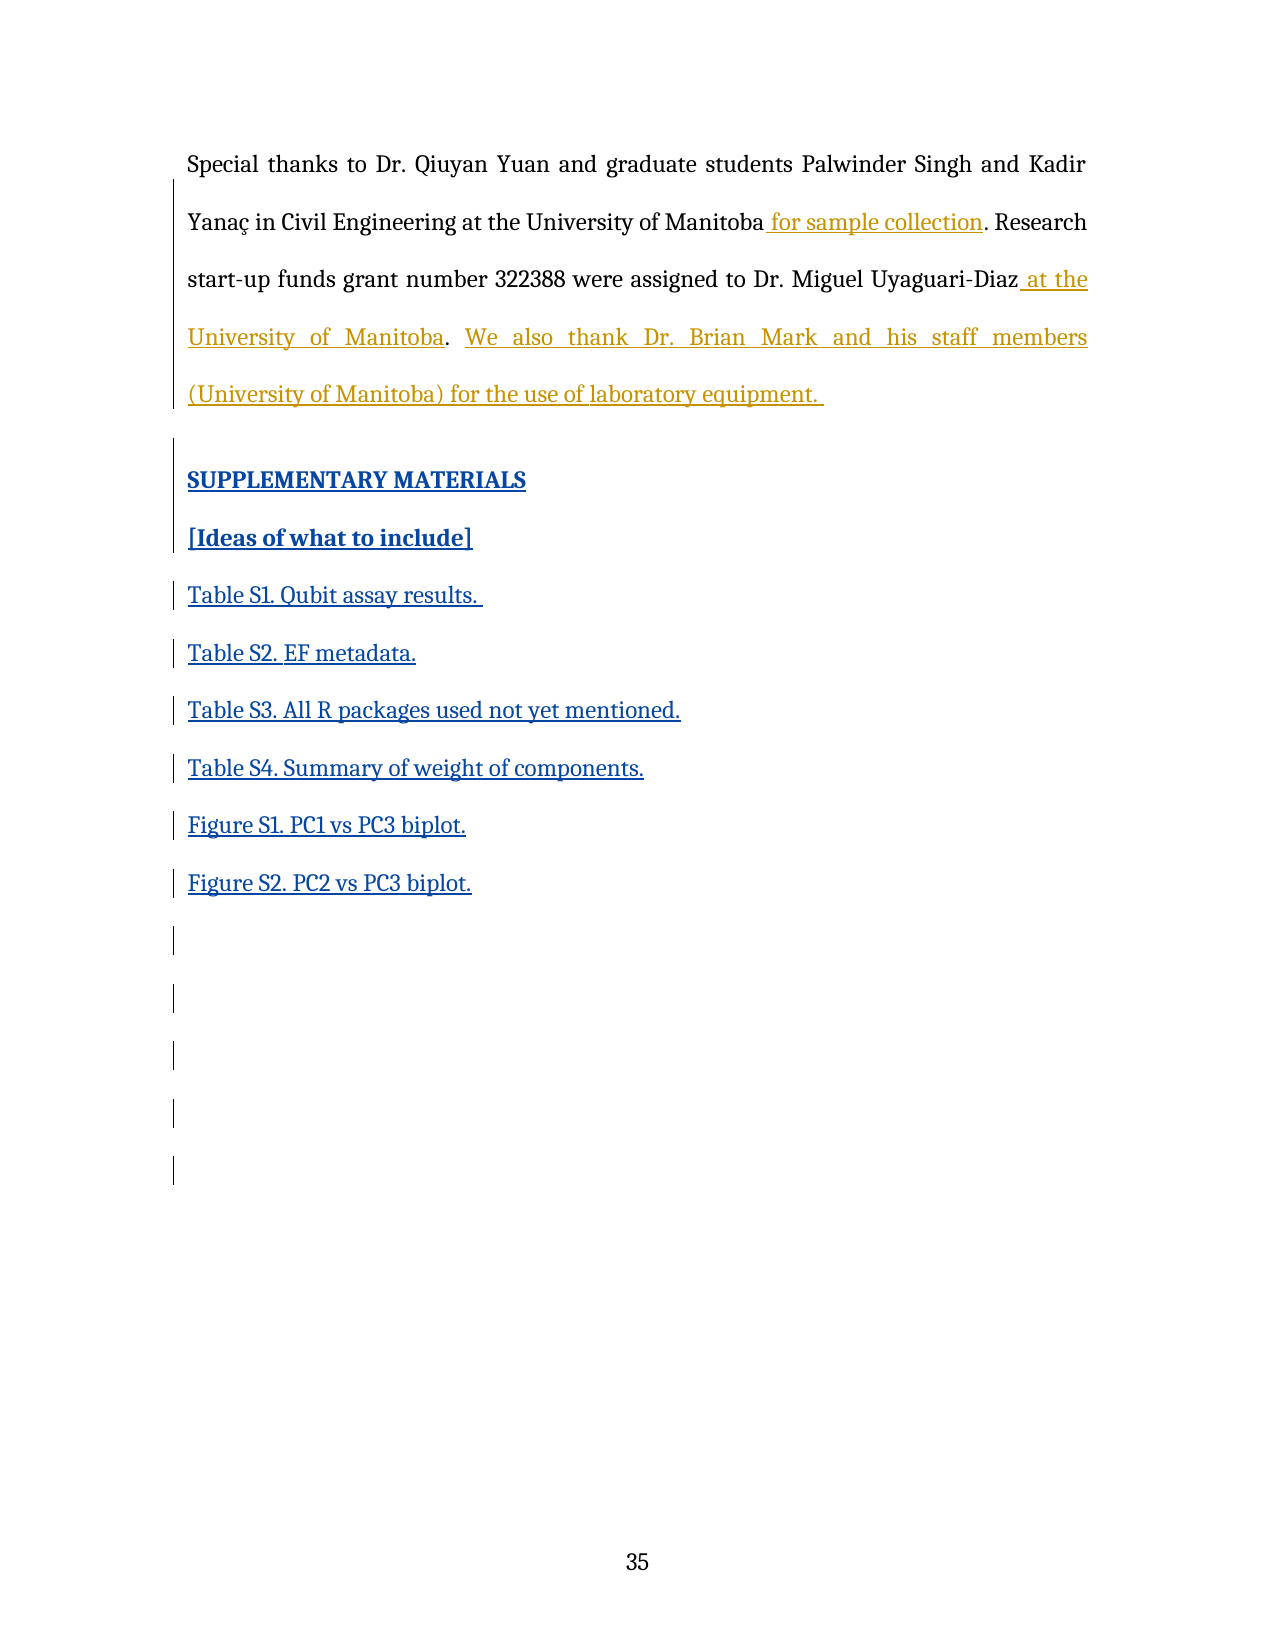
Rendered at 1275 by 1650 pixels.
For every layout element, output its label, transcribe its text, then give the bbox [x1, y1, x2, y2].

text Special thanks to Dr. Qiuyan Yuan and graduate students Palwinder Singh and Kadir Yanaç in Civil Engineering at the University of Manitoba. Research start-up funds grant number 322388 were assigned to Dr. Miguel Uyaguari-Diaz. [187, 150, 1087, 409]
